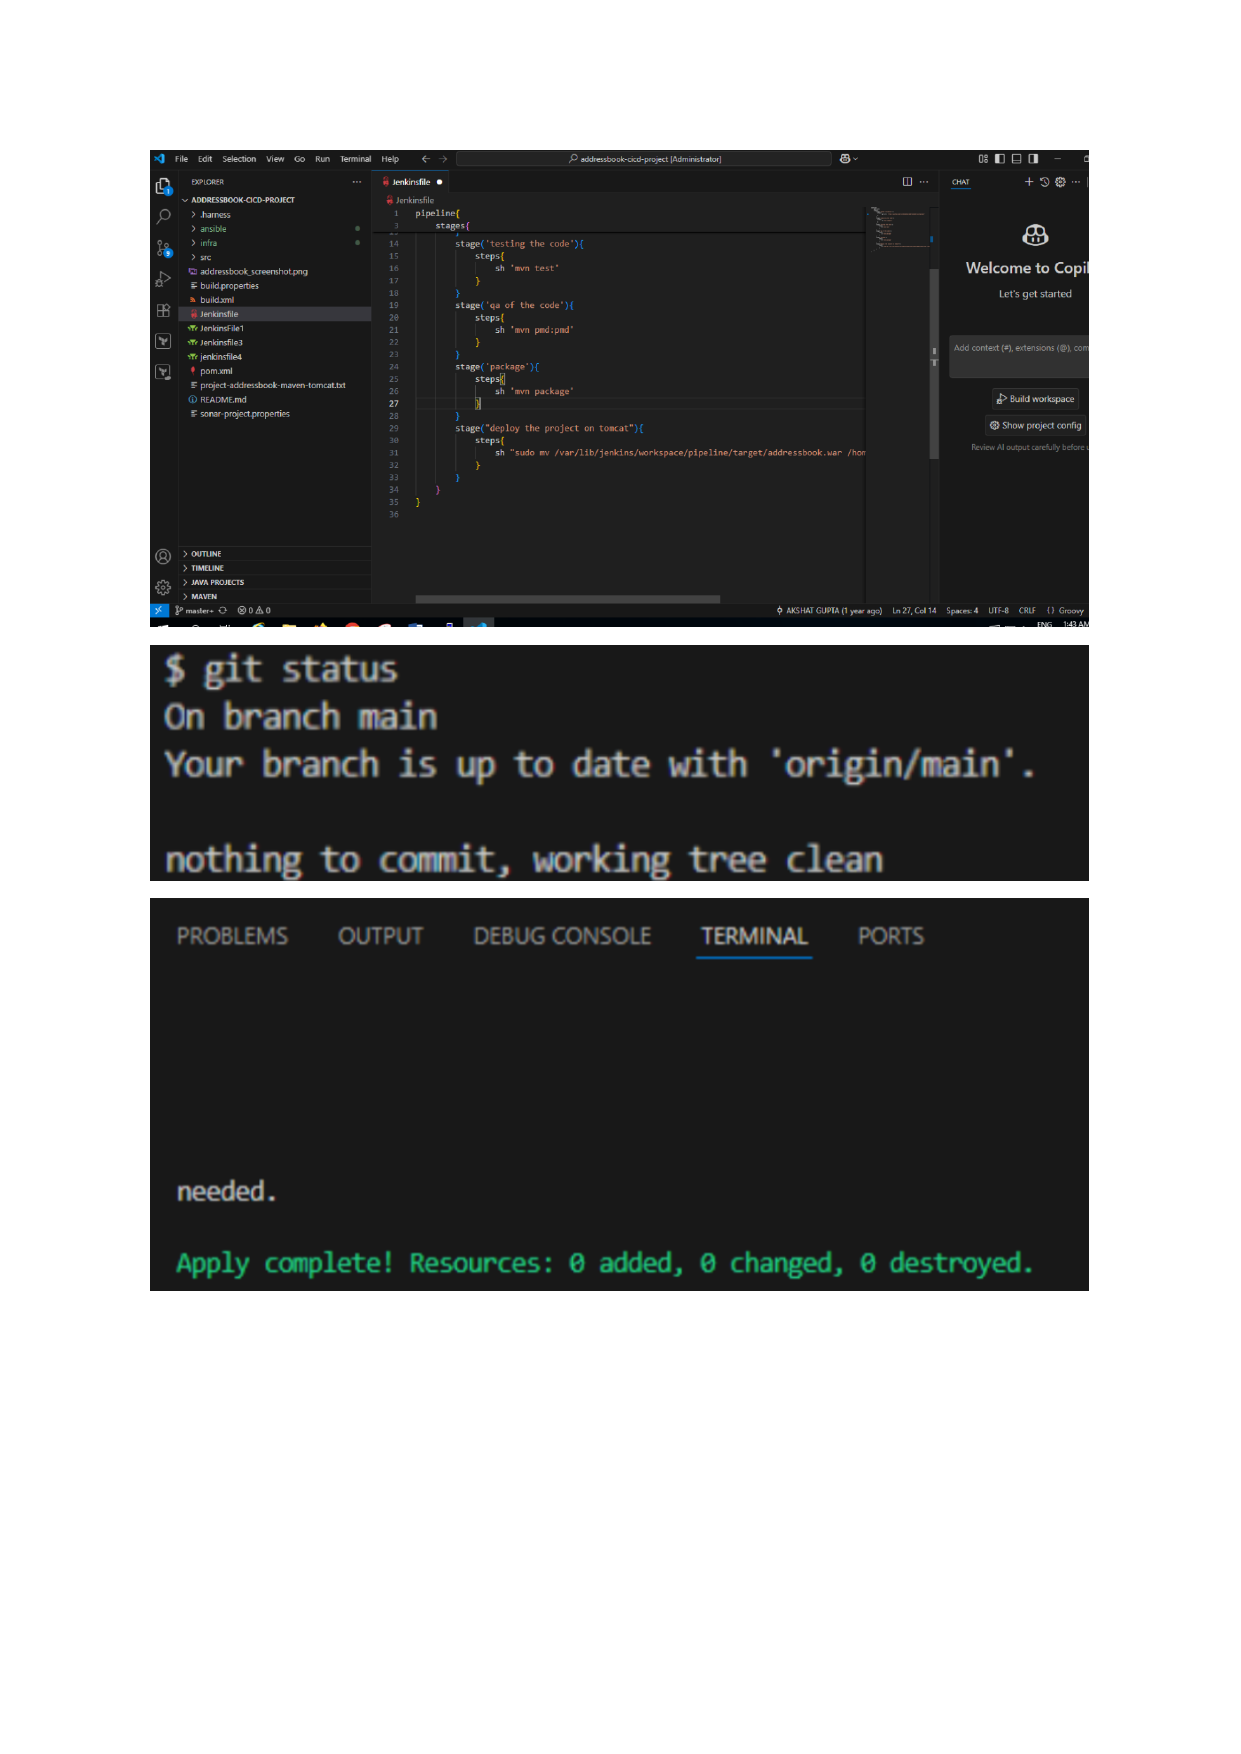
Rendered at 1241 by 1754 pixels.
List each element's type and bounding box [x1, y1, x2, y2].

picture [150, 898, 1089, 1291]
picture [150, 645, 1089, 881]
picture [150, 150, 1089, 627]
